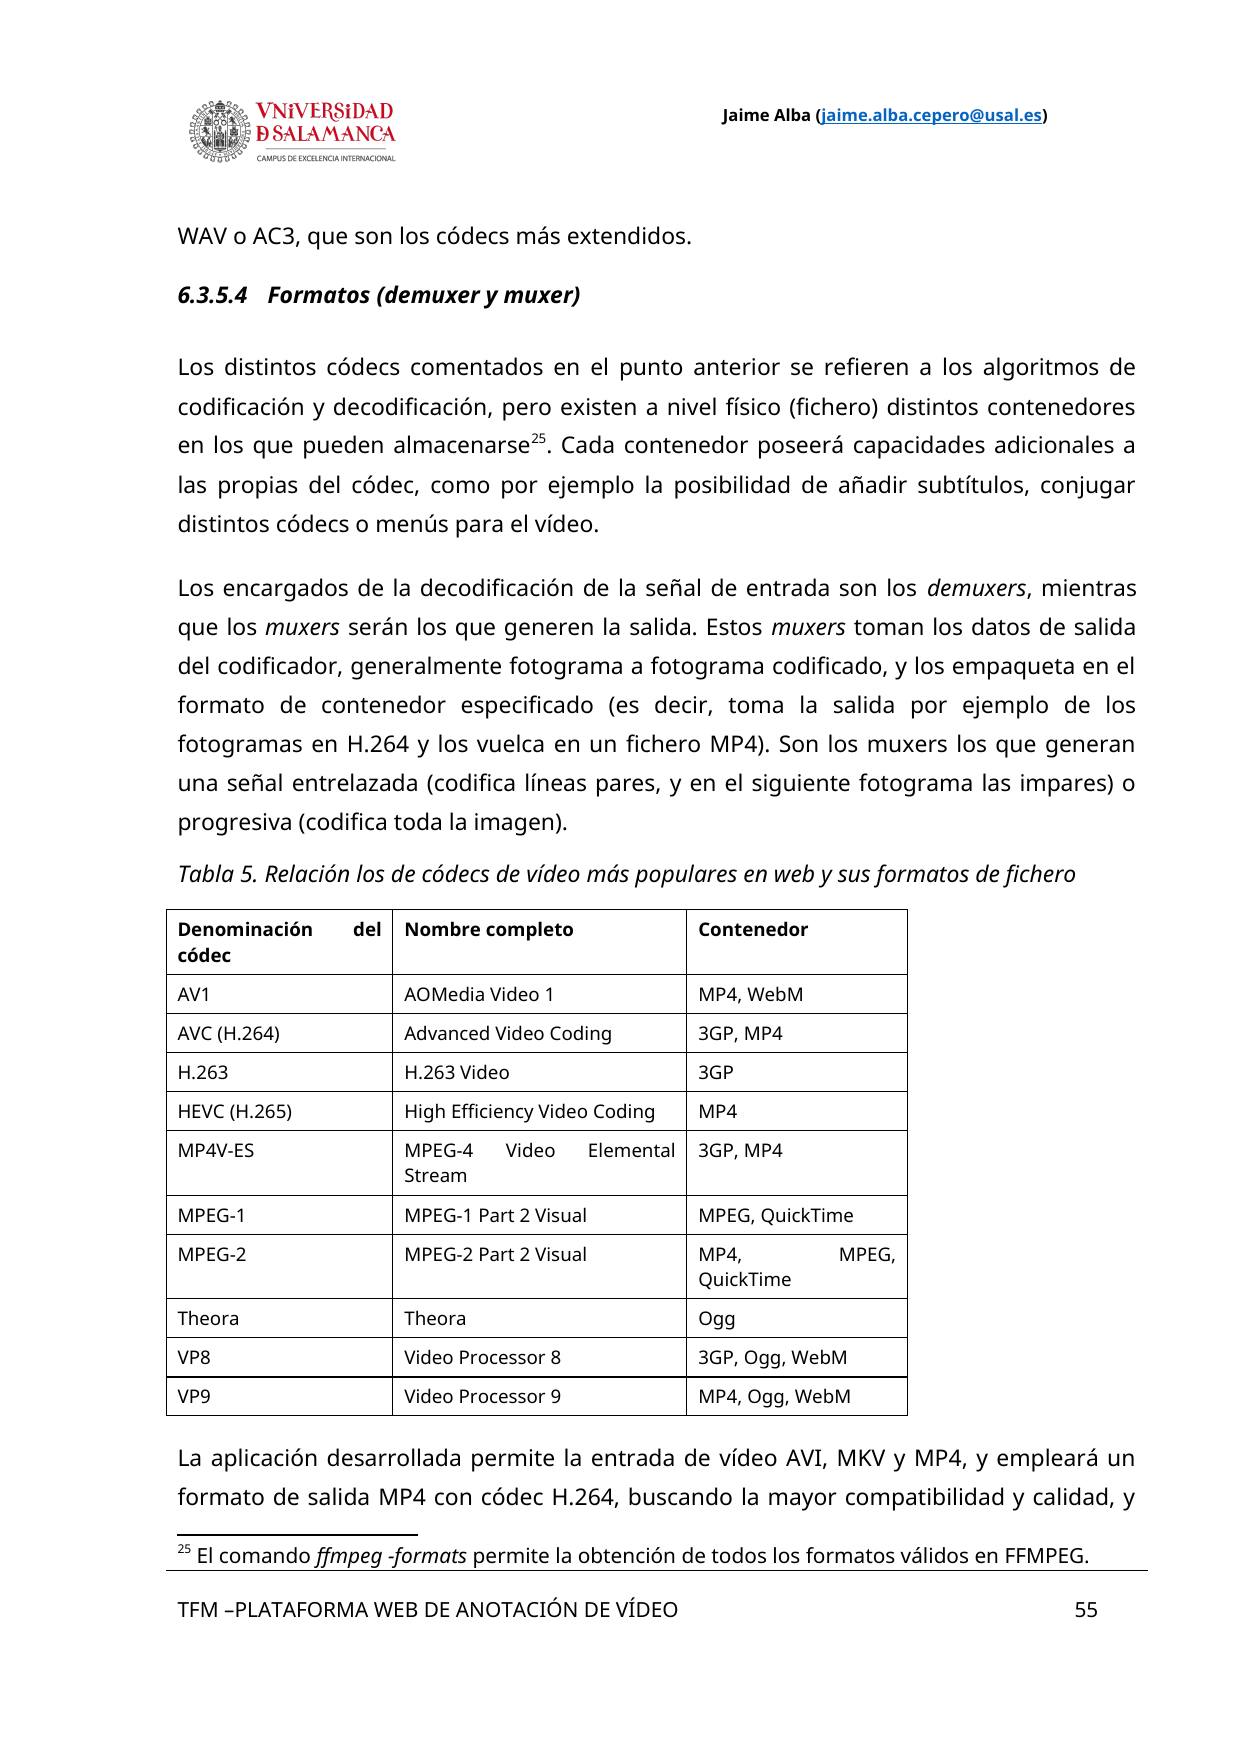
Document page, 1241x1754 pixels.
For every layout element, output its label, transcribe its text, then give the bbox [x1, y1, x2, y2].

table_cell MPEG-4 Video Elemental Stream [393, 1131, 686, 1194]
table_cell AOMedia Video 1 [393, 975, 686, 1013]
text Los encargados de la decodificación de la señal de entrada son los demuxers, mientras que los muxers serán los que generen la salida. Estos muxers toman los datos de salida del codificador, generalmente fotograma a fotograma codificado, y los empaqueta en el formato de contenedor especificado (es decir, toma la salida por ejemplo de los fotogramas en H.264 y los vuelca en un fichero MP4). Son los muxers los que generan una señal entrelazada (codifica líneas pares, y en el siguiente fotograma las impares) o progresiva (codifica toda la imagen). [177, 572, 1137, 837]
table_header Nombre completo [393, 910, 686, 974]
table_cell 3GP, MP4 [687, 1014, 907, 1052]
table_header Contenedor [687, 910, 907, 974]
table_cell Theora [393, 1299, 686, 1337]
table_cell VP8 [167, 1338, 392, 1376]
table_cell H.263 Video [393, 1053, 686, 1091]
picture [188, 99, 397, 163]
table_cell MPEG-1 Part 2 Visual [393, 1196, 686, 1234]
table_cell MP4V-ES [167, 1131, 392, 1194]
table_cell High Efficiency Video Coding [393, 1092, 686, 1130]
table_cell H.263 [167, 1053, 392, 1091]
table_cell HEVC (H.265) [167, 1092, 392, 1130]
table_cell 3GP, MP4 [687, 1131, 907, 1194]
table_cell 3GP [687, 1053, 907, 1091]
subtitle Formatos (demuxer y muxer) [177, 279, 1137, 311]
table_cell Advanced Video Coding [393, 1014, 686, 1052]
table_cell MP4 [687, 1092, 907, 1130]
table_cell MPEG-1 [167, 1196, 392, 1234]
table_cell MP4, Ogg, WebM [687, 1378, 907, 1415]
table_header Denominación del códec [167, 910, 392, 974]
table_cell AVC (H.264) [167, 1014, 392, 1052]
table_cell MPEG-2 [167, 1235, 392, 1298]
table_cell VP9 [167, 1378, 392, 1415]
table_cell AV1 [167, 975, 392, 1013]
table_cell MPEG-2 Part 2 Visual [393, 1235, 686, 1298]
table_cell MPEG, QuickTime [687, 1196, 907, 1234]
text Los distintos códecs comentados en el punto anterior se refieren a los algoritmos de codificación y decodificación, pero existen a nivel físico (fichero) distintos contenedores en los que pueden almacenarse. Cada contenedor poseerá capacidades adicionales a las propias del códec, como por ejemplo la posibilidad de añadir subtítulos, conjugar distintos códecs o menús para el vídeo. [177, 351, 1137, 539]
table_cell Ogg [687, 1299, 907, 1337]
table_cell Video Processor 8 [393, 1338, 686, 1376]
table_cell MP4, MPEG, QuickTime [687, 1235, 907, 1298]
table_cell MP4, WebM [687, 975, 907, 1013]
table_cell Theora [167, 1299, 392, 1337]
table_cell Video Processor 9 [393, 1378, 686, 1415]
table_cell 3GP, Ogg, WebM [687, 1338, 907, 1376]
